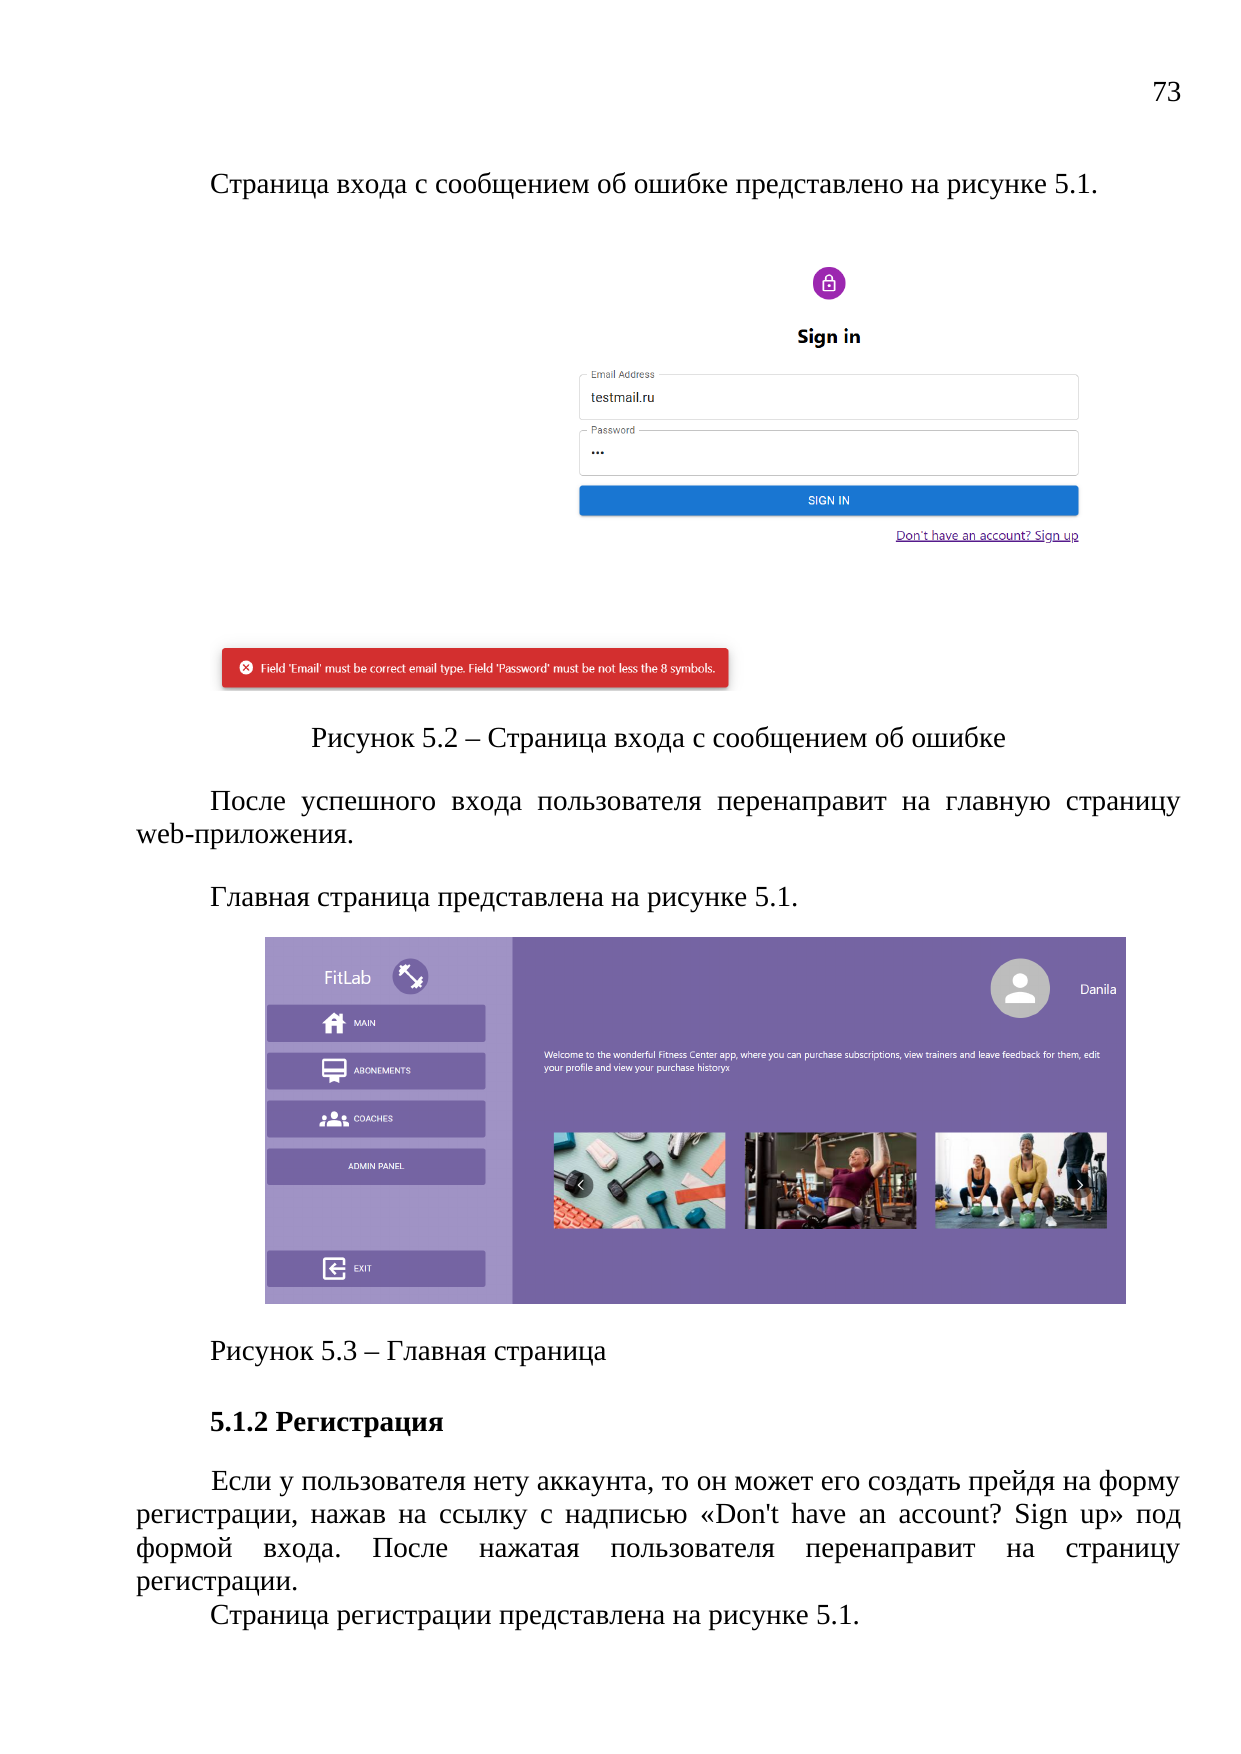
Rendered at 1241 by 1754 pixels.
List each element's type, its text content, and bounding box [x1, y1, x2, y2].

text Cтраница входа c сообщением об ошибке представлено на рисунке 5.1. [136, 166, 1181, 199]
text Рисунок 5.3 – Главная страница [136, 1333, 1181, 1367]
text После успешного входа пользователя перенаправит на главную страницу web-приложения. [136, 783, 1181, 850]
picture [265, 937, 1126, 1304]
picture [209, 228, 1100, 691]
subtitle Регистрация [136, 1404, 1181, 1438]
text Cтраница регистрации представлена на рисунке 5.1. [136, 1597, 1181, 1631]
text Если у пользователя нету аккаунта, то он может его создать прейдя на форму регистрации, нажав на ссылку с надписью «Don't have an account? Sign up» под формой входа. После нажатая пользователя перенаправит на страницу регистрации. [136, 1463, 1181, 1597]
text Рисунок 5.2 – Страница входа c сообщением об ошибке [136, 720, 1181, 753]
text Главная страница представлена на рисунке 5.1. [136, 879, 1181, 912]
